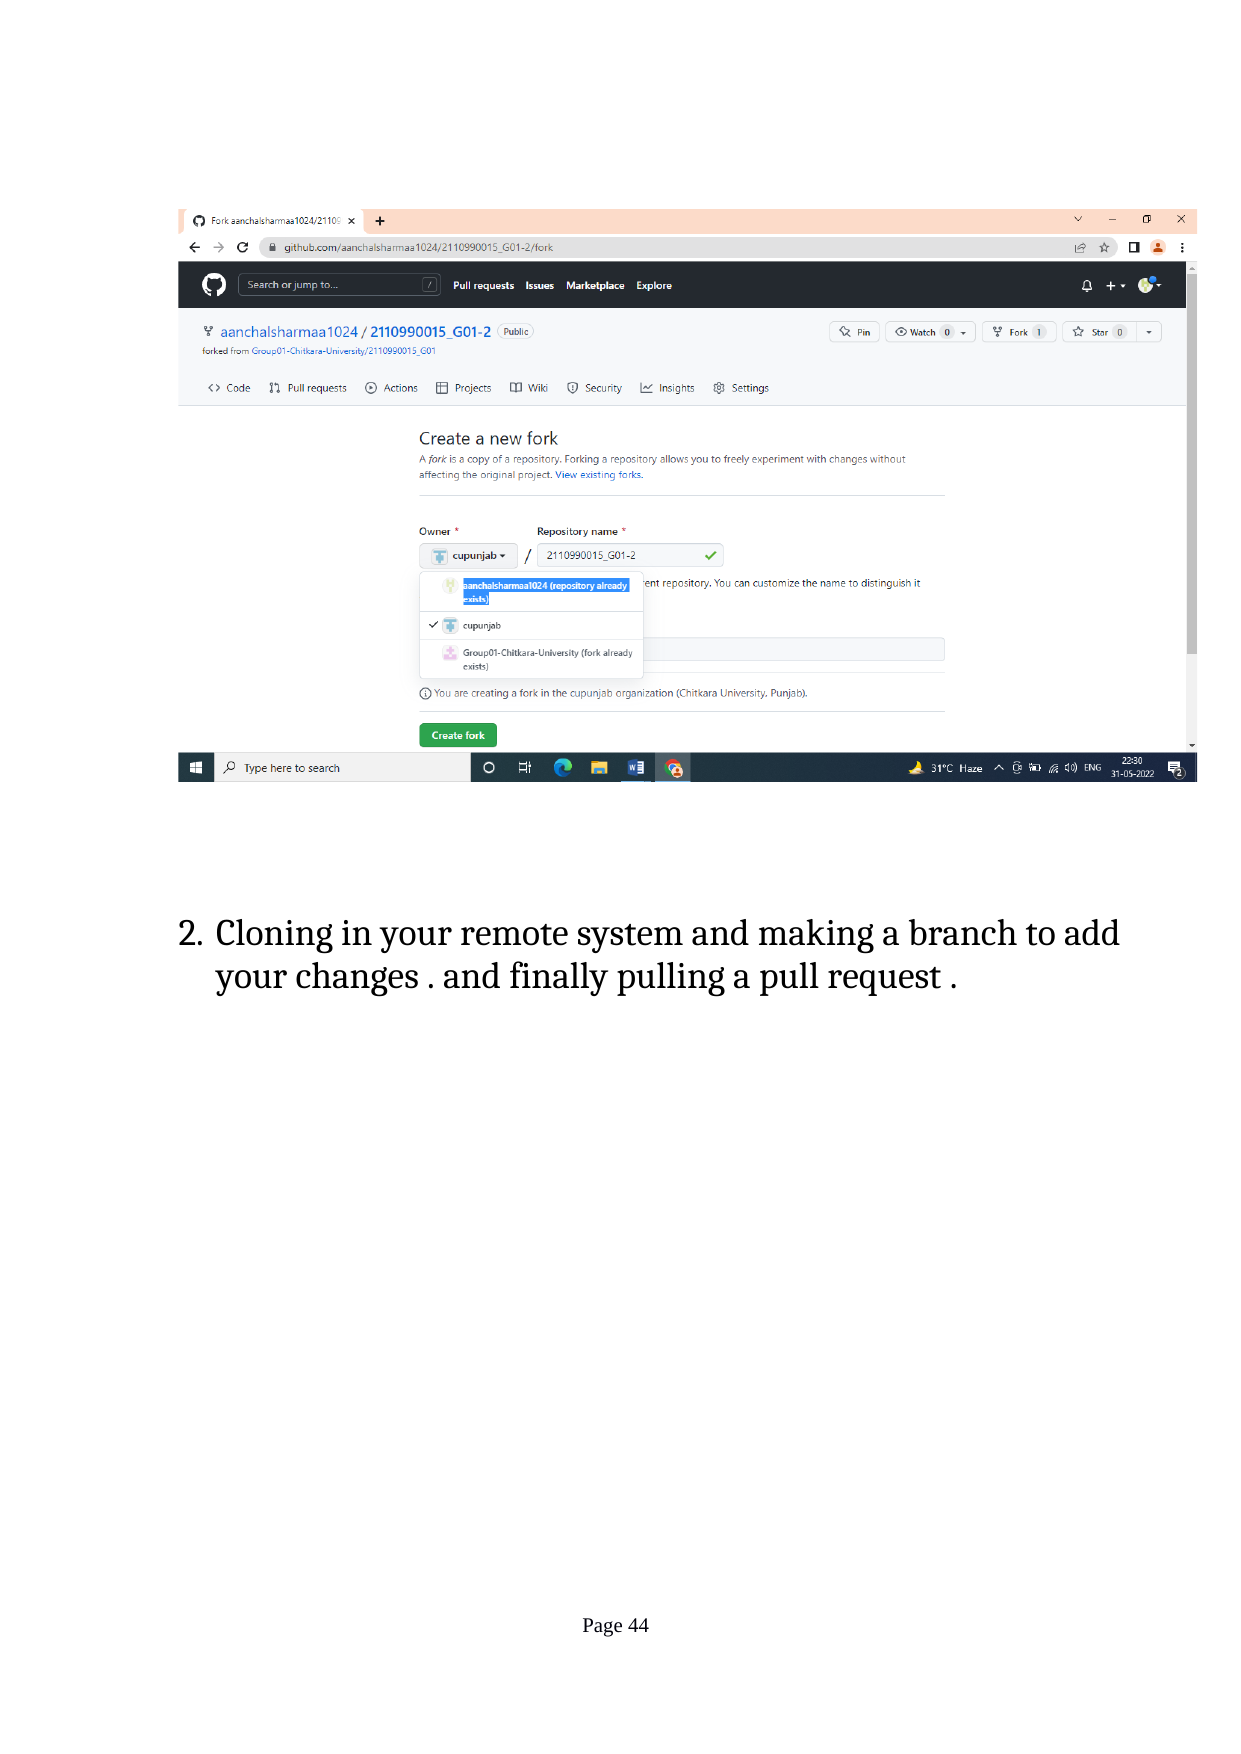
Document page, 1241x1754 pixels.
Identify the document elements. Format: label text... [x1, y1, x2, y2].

picture [178, 209, 1198, 782]
list Cloning in your remote system and making a branch to add your changes . and finally pulling a pull request . [178, 911, 1122, 997]
